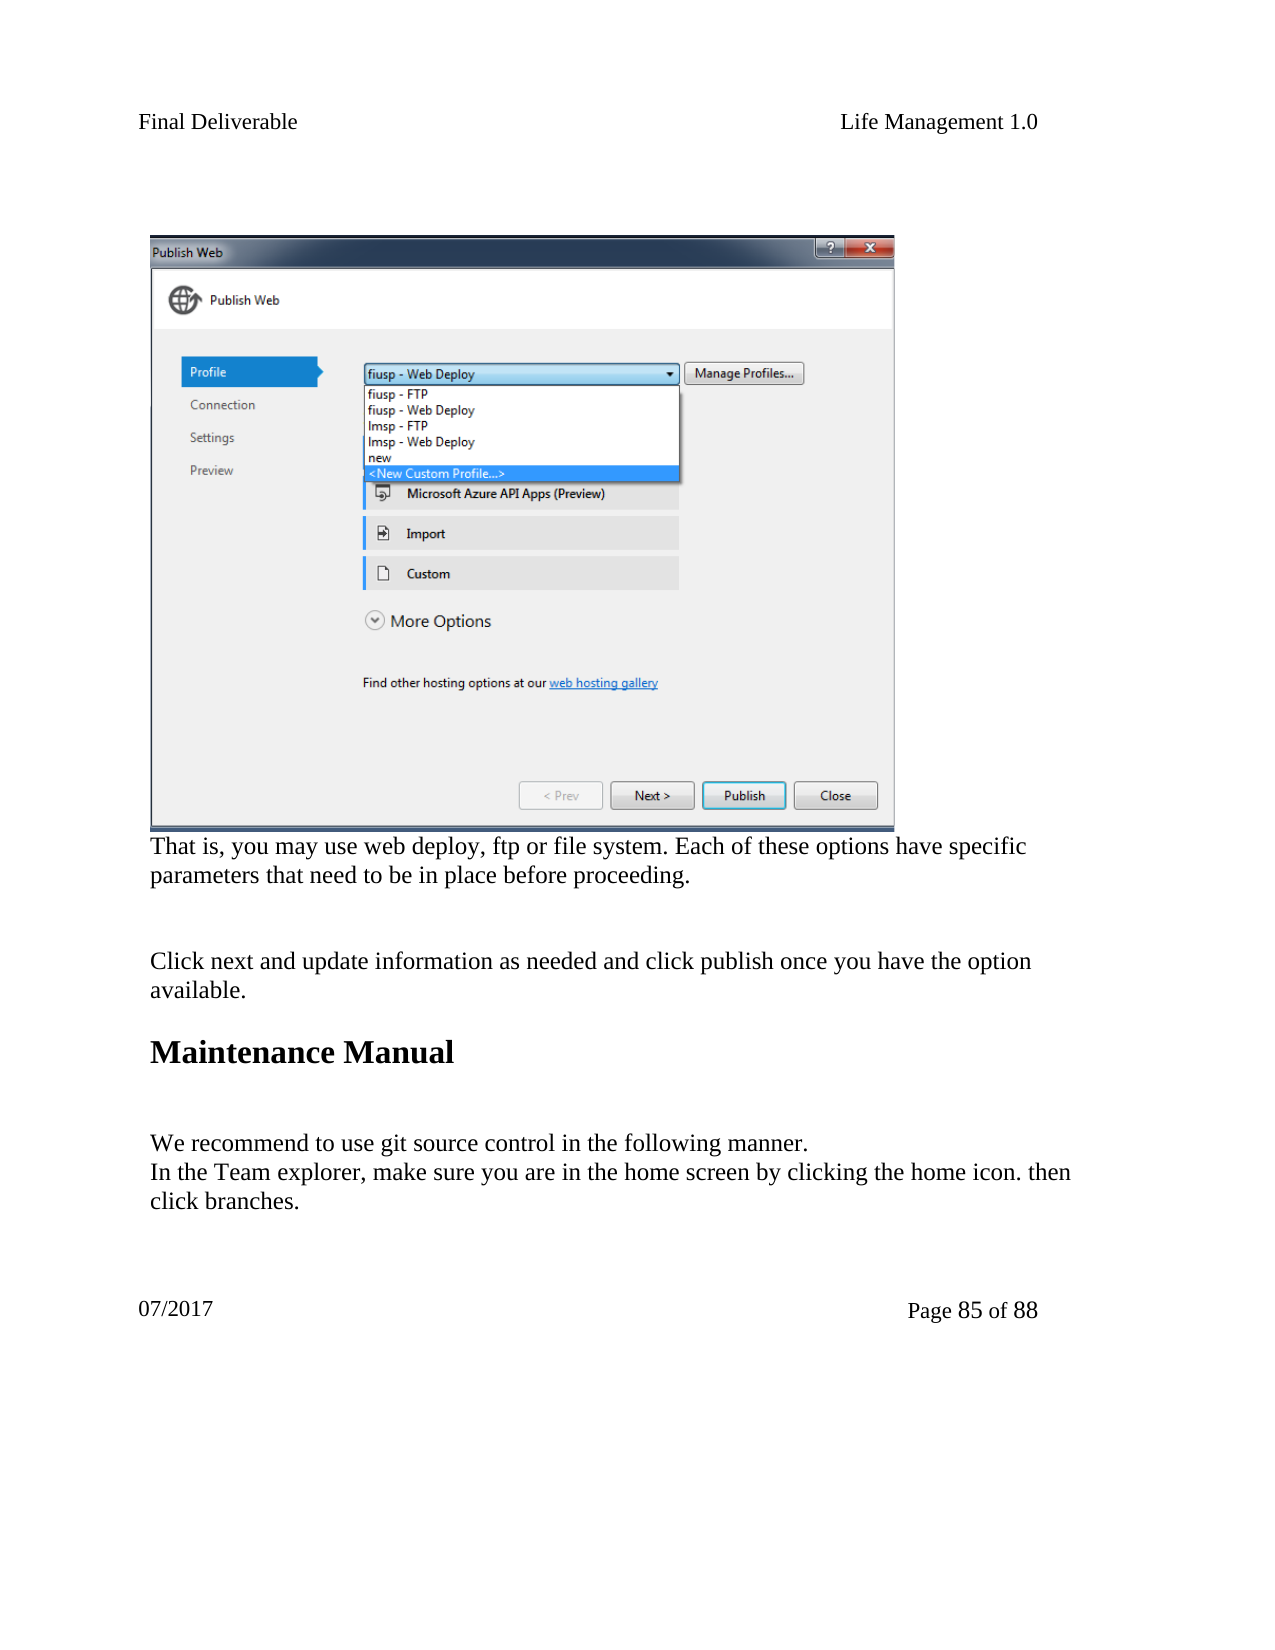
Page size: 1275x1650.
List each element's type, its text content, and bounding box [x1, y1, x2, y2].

text Maintenance Manual [150, 1032, 1125, 1071]
text That is, you may use web deploy, ftp or file system. Each of these options have specific parameters that need to be in place before proceeding. [150, 831, 1125, 889]
text We recommend to use git source control in the following manner. [150, 1128, 1125, 1157]
text Click next and update information as needed and click publish once you have the option available. [150, 946, 1125, 1004]
text In the Team explorer, make sure you are in the home screen by clicking the home icon. then click branches. [150, 1157, 1125, 1214]
picture [150, 235, 895, 832]
